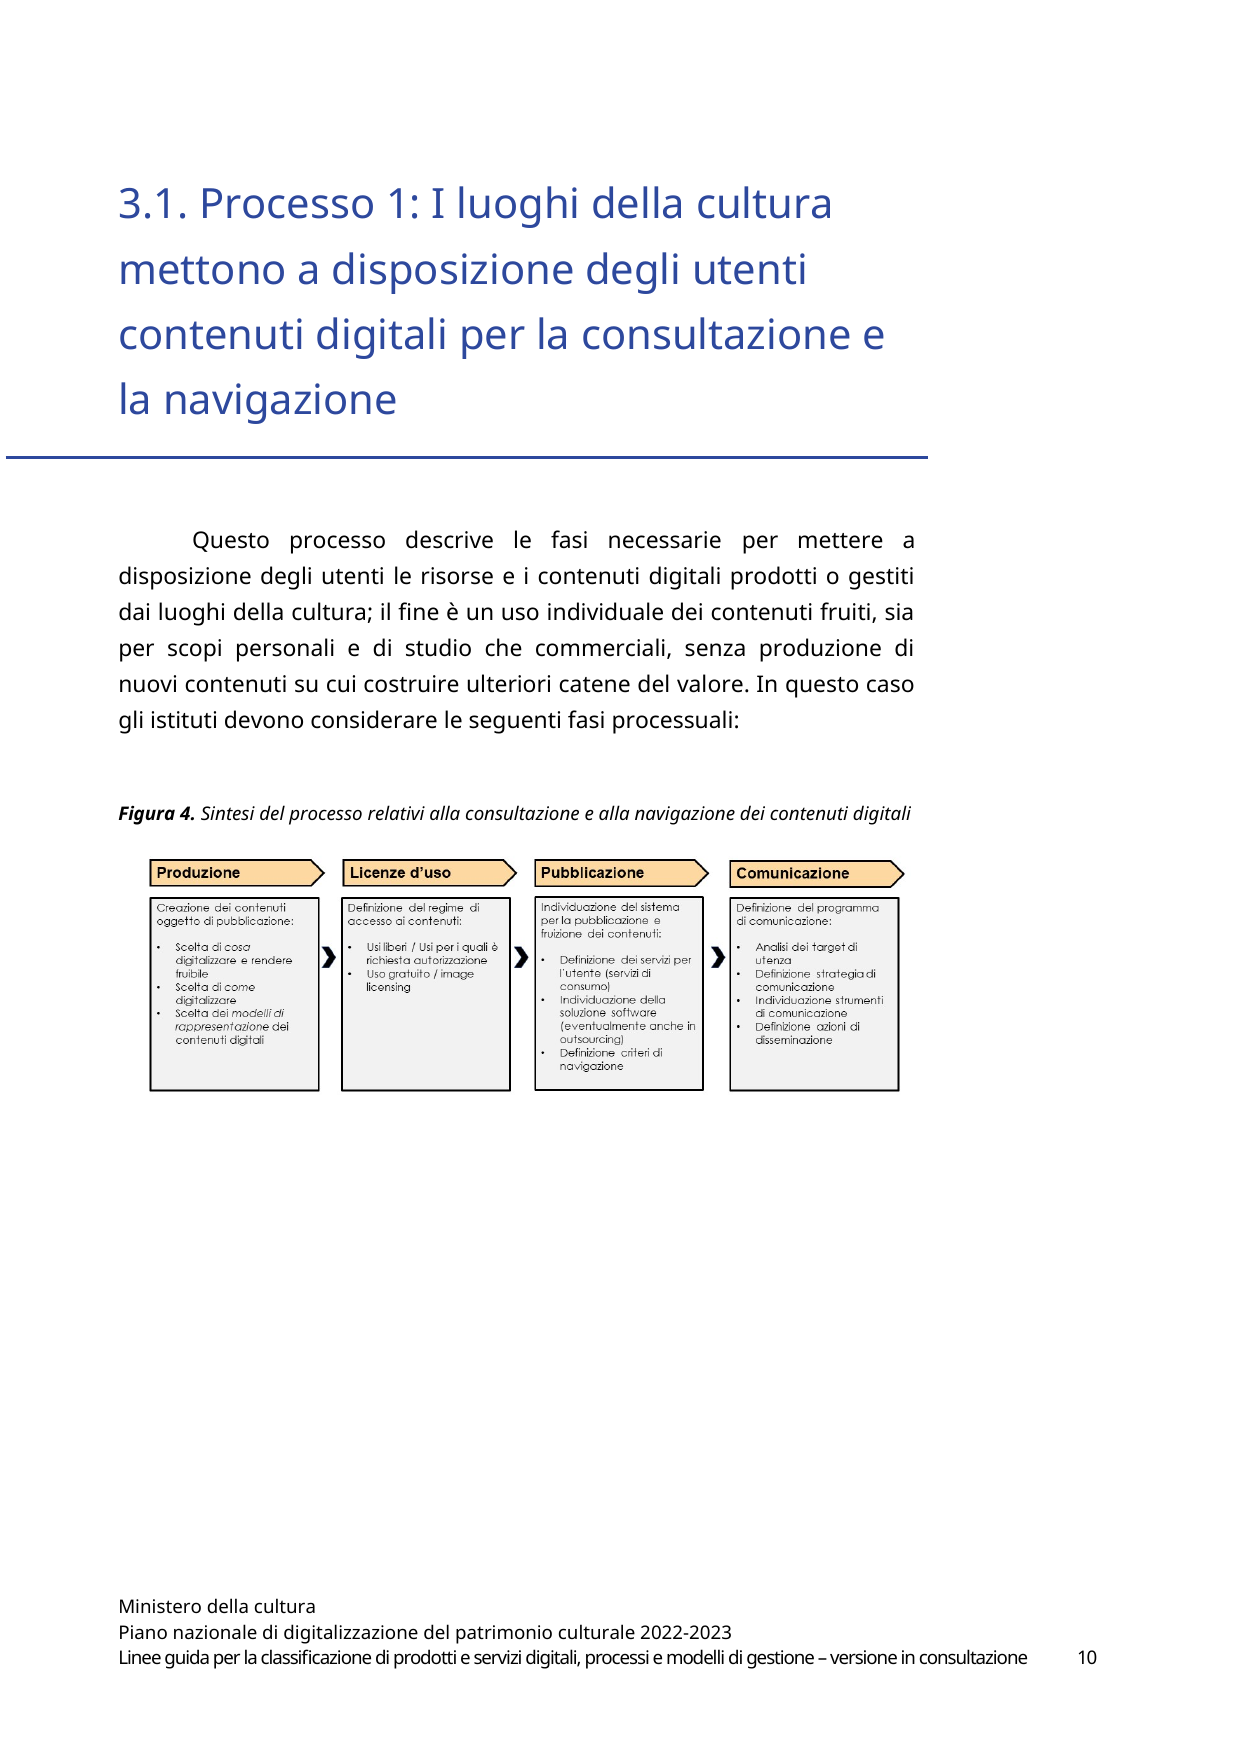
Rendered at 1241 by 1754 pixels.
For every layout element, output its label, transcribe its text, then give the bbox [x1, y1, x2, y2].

subtitle 3.1. Processo 1: I luoghi della cultura mettono a disposizione degli utenti contenuti digitali per la consultazione e la navigazione [118, 174, 916, 427]
text Questo processo descrive le fasi necessarie per mettere a disposizione degli utenti le risorse e i contenuti digitali prodotti o gestiti dai luoghi della cultura; il fine è un uso individuale dei contenuti fruiti, sia per scopi personali e di studio che commerciali, senza produzione di nuovi contenuti su cui costruire ulteriori catene del valore. In questo caso gli istituti devono considerare le seguenti fasi processuali: [118, 524, 916, 735]
picture [118, 842, 931, 1108]
text Figura 4. Sintesi del processo relativi alla consultazione e alla navigazione dei contenuti digitali [118, 801, 916, 826]
